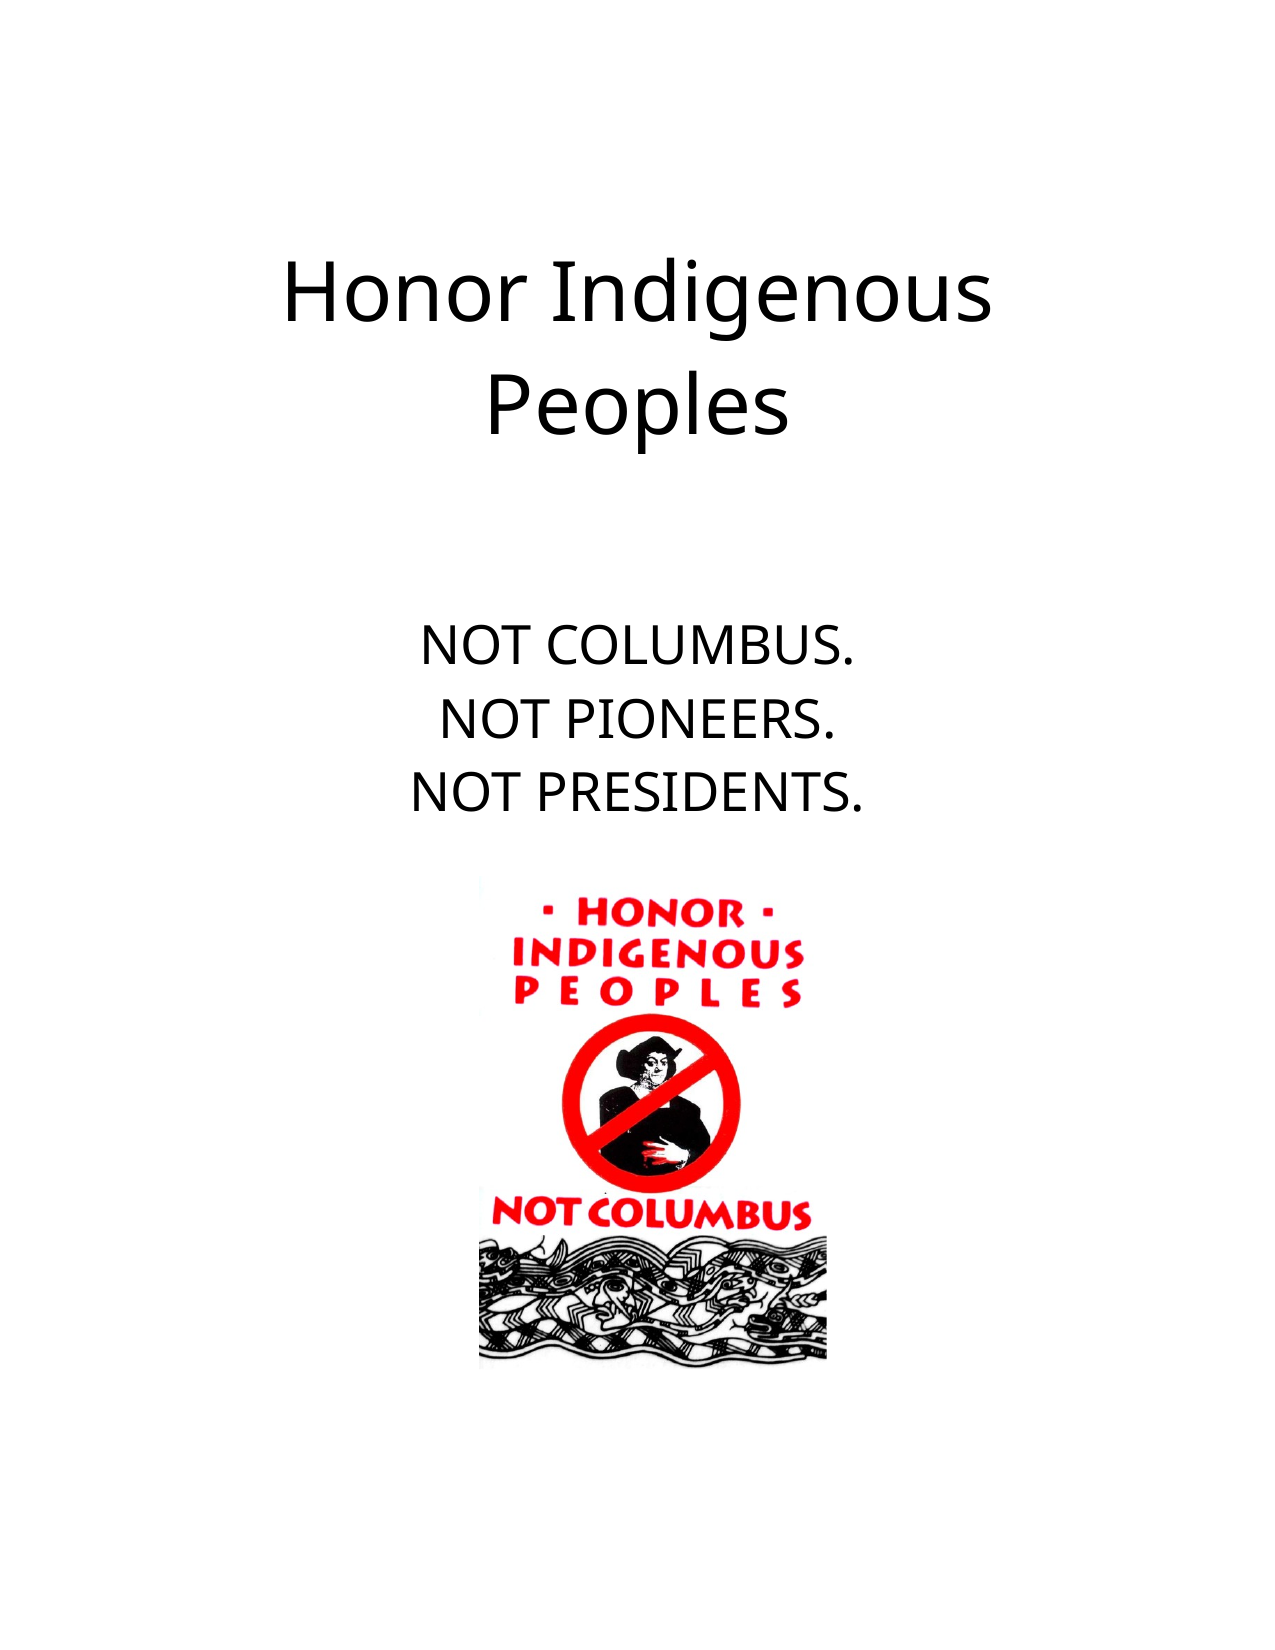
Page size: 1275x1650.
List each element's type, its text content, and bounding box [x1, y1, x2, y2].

text NOT PIONEERS. [118, 680, 1157, 754]
text Honor Indigenous Peoples [118, 232, 1157, 459]
text NOT PRESIDENTS. [118, 754, 1157, 828]
text NOT COLUMBUS. [118, 606, 1157, 680]
picture [479, 876, 827, 1370]
